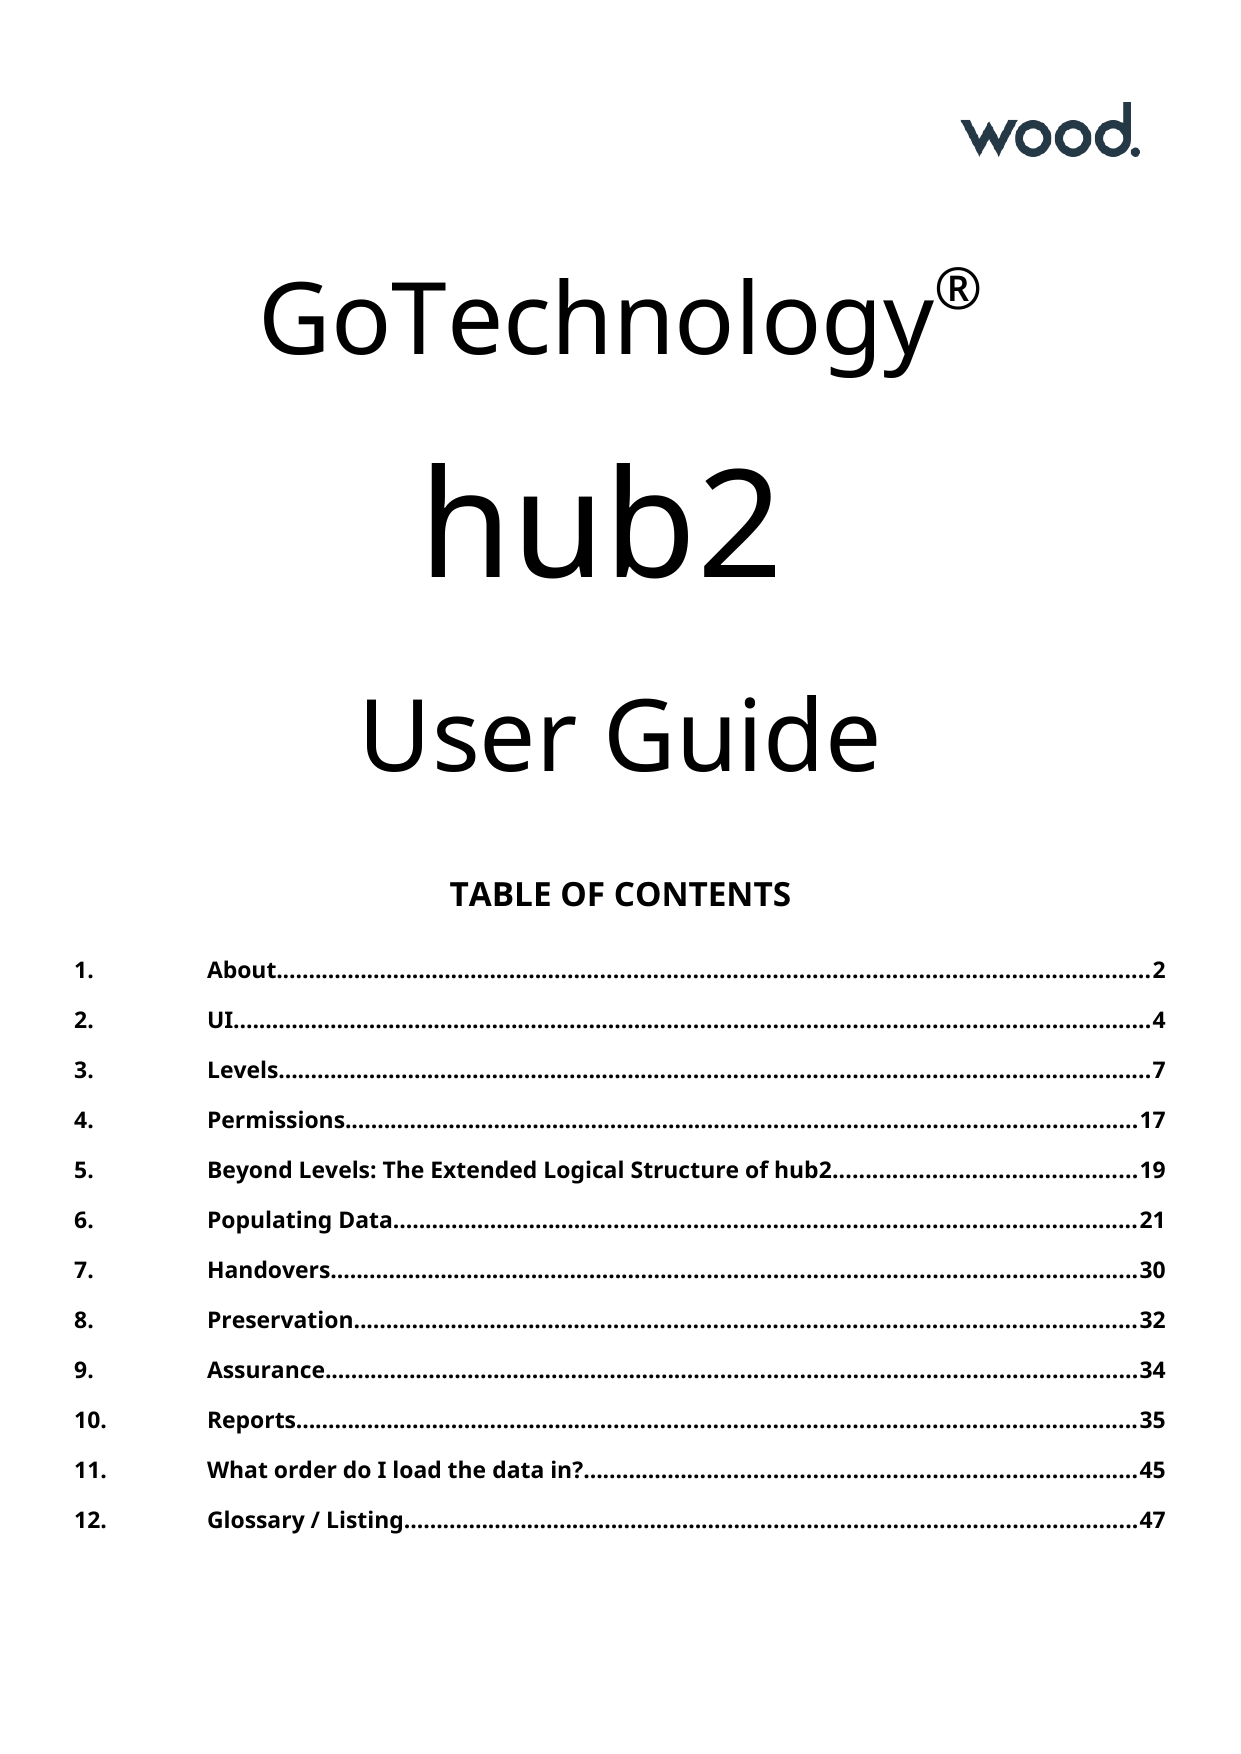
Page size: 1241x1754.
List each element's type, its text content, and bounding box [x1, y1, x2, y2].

text TABLE OF CONTENTS [74, 871, 1167, 917]
text 12. Glossary / Listing 47 [74, 1504, 1167, 1535]
text hub2 [74, 417, 1167, 621]
picture [932, 73, 1167, 184]
text 8. Preservation 32 [74, 1304, 1167, 1335]
text 6. Populating Data 21 [74, 1204, 1167, 1235]
text User Guide [74, 664, 1167, 801]
text GoTechnology® [74, 248, 1167, 384]
text 3. Levels 7 [74, 1054, 1167, 1085]
text 4. Permissions 17 [74, 1104, 1167, 1135]
text 7. Handovers 30 [74, 1254, 1167, 1285]
text 5. Beyond Levels: The Extended Logical Structure of hub2 19 [74, 1154, 1167, 1185]
text 9. Assurance 34 [74, 1354, 1167, 1385]
text 10. Reports 35 [74, 1404, 1167, 1435]
text 11. What order do I load the data in? 45 [74, 1454, 1167, 1485]
text 1. About 2 [74, 954, 1167, 985]
text 2. UI 4 [74, 1004, 1167, 1035]
